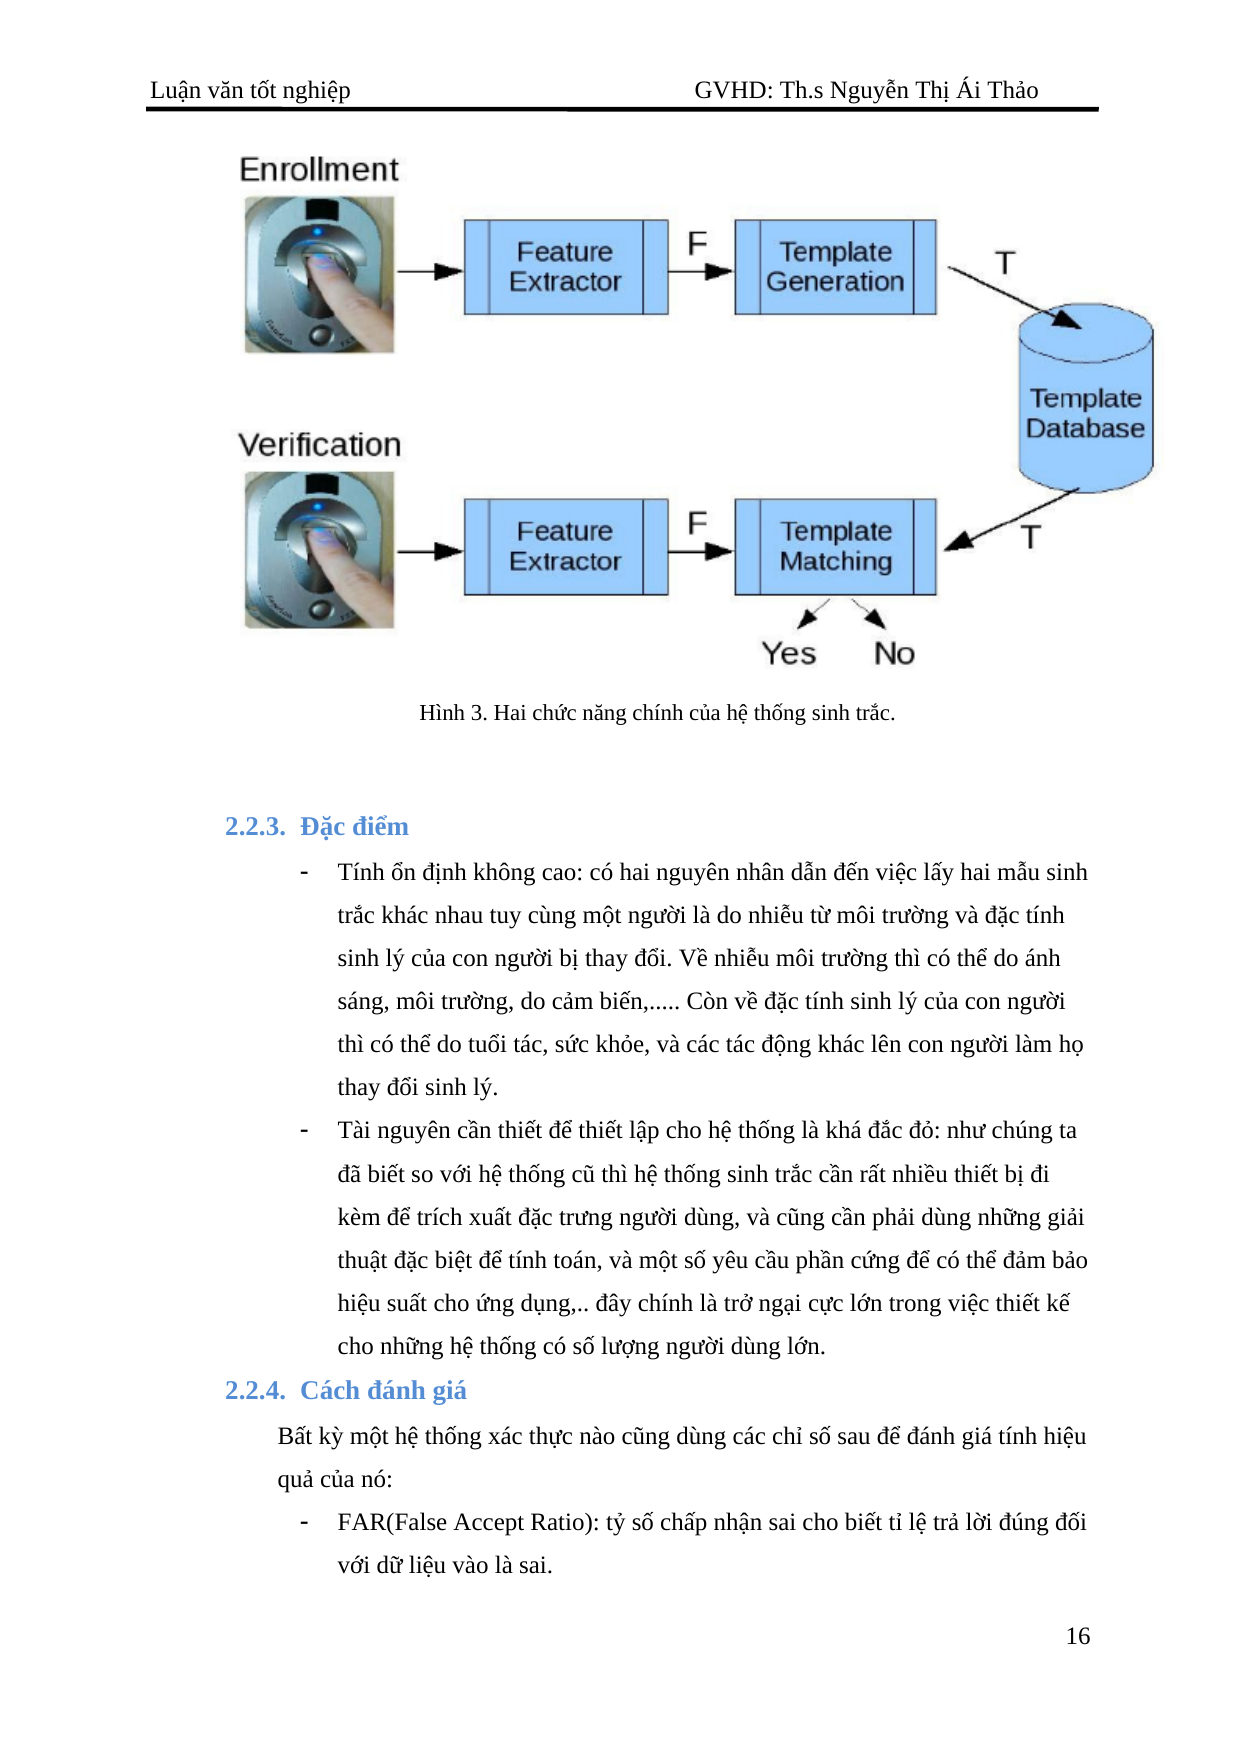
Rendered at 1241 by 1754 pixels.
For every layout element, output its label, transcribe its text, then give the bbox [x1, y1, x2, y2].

list Đặc điểm [225, 810, 1090, 841]
list Tài nguyên cần thiết để thiết lập cho hệ thống là khá đắc đỏ: như chúng ta đã biết so với hệ thống cũ thì hệ thống sinh trắc cần rất nhiều thiết bị đi kèm để trích xuất đặc trưng người dùng, và cũng cần phải dùng những giải thuật đặc biệt để tính toán, và một số yêu cầu phần cứng để có thể đảm bảo hiệu suất cho ứng dụng,.. đây chính là trở ngại cực lớn trong việc thiết kế cho những hệ thống có số lượng người dùng lớn. [300, 1116, 1090, 1360]
text Hình 3. Hai chức năng chính của hệ thống sinh trắc. [225, 699, 1090, 725]
list Tính ổn định không cao: có hai nguyên nhân dẫn đến việc lấy hai mẫu sinh trắc khác nhau tuy cùng một người là do nhiễu từ môi trường và đặc tính sinh lý của con người bị thay đổi. Về nhiễu môi trường thì có thể do ánh sáng, môi trường, do cảm biến,..... Còn về đặc tính sinh lý của con người thì có thể do tuổi tác, sức khỏe, và các tác động khác lên con người làm họ thay đổi sinh lý. [300, 857, 1090, 1101]
list FAR(False Accept Ratio): tỷ số chấp nhận sai cho biết tỉ lệ trả lời đúng đối với dữ liệu vào là sai. [300, 1507, 1090, 1579]
list Bất kỳ một hệ thống xác thực nào cũng dùng các chỉ số sau để đánh giá tính hiệu quả của nó: [277, 1421, 1090, 1493]
picture [225, 150, 1164, 679]
list Cách đánh giá [225, 1374, 1090, 1405]
